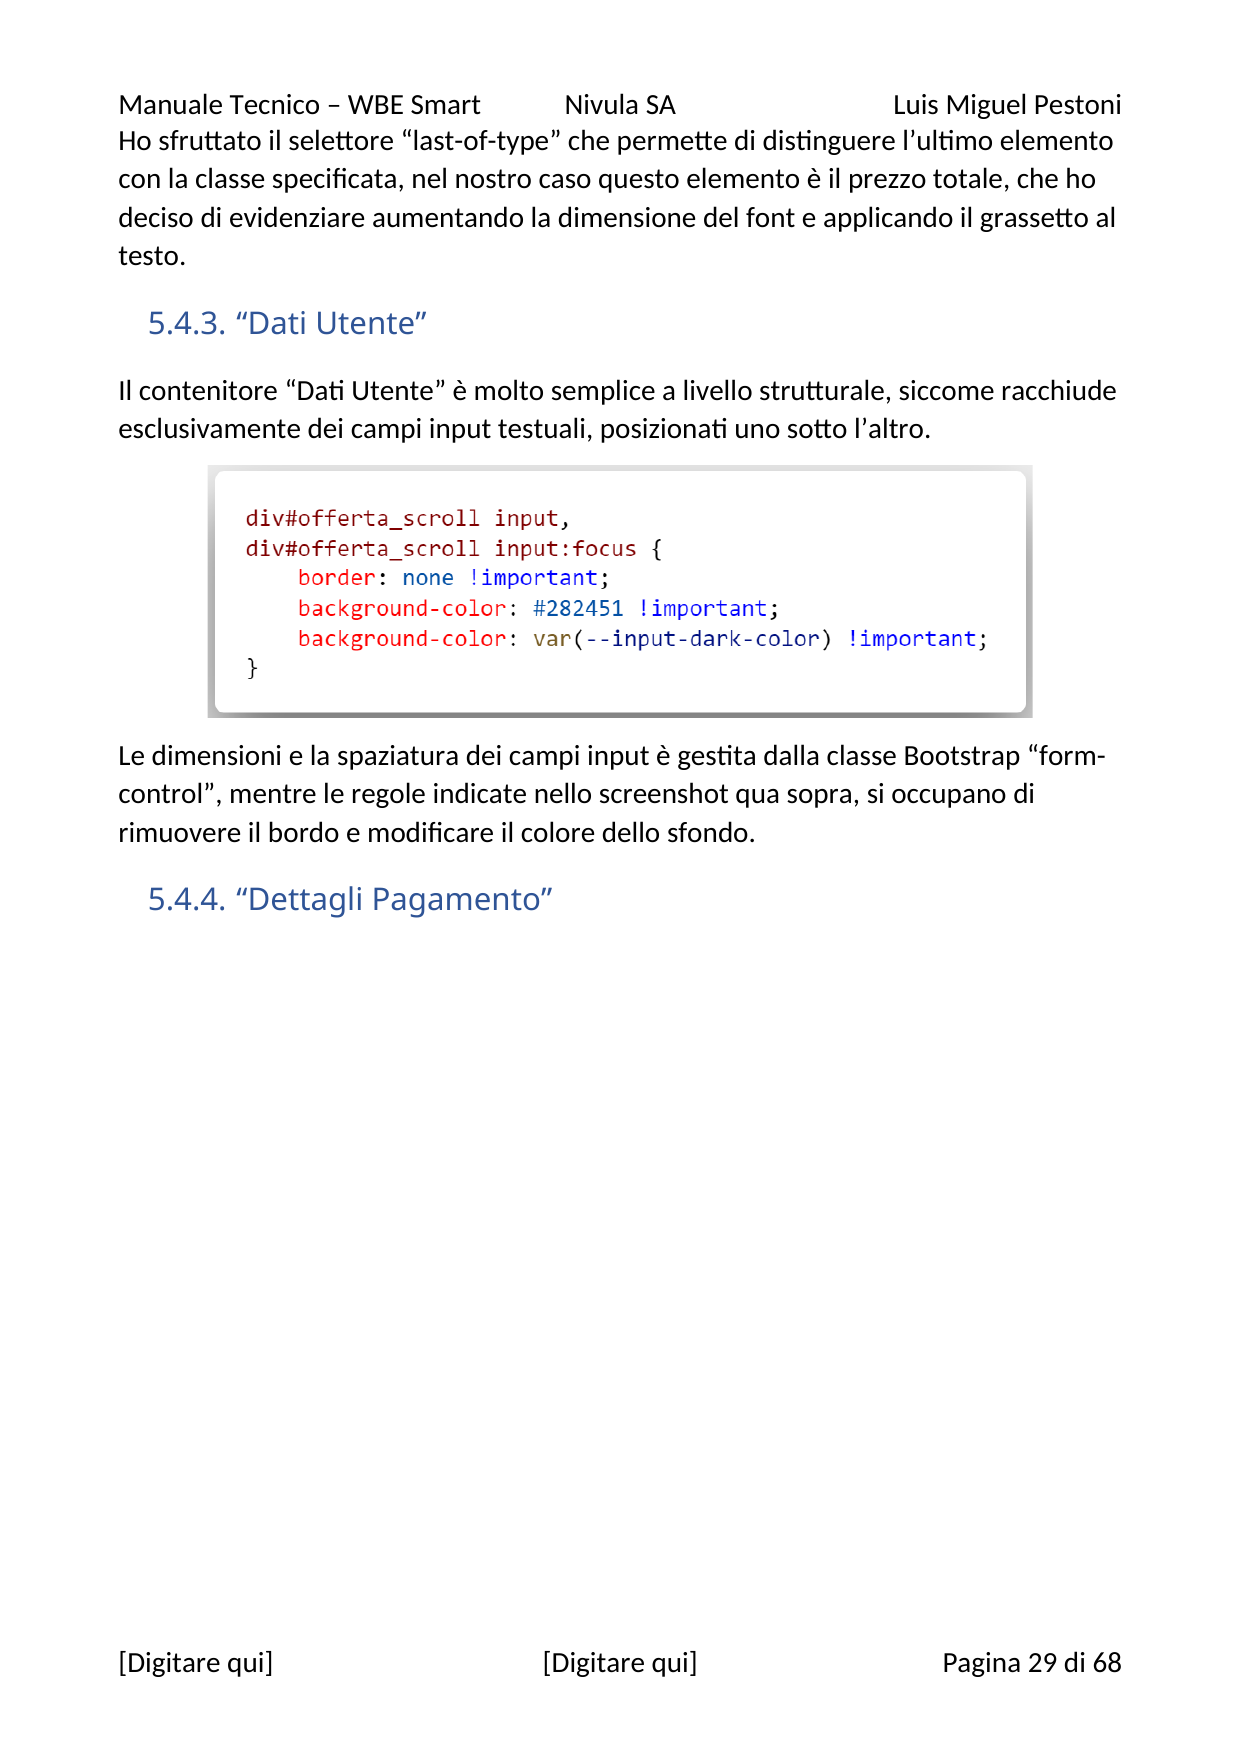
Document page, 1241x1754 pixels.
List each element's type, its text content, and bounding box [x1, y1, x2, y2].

text Il contenitore “Dati Utente” è molto semplice a livello strutturale, siccome racchiude esclusivamente dei campi input testuali, posizionati uno sotto l’altro. [118, 372, 1122, 446]
subtitle “Dati Utente” [148, 301, 1122, 343]
text Ho sfruttato il selettore “last-of-type” che permette di distinguere l’ultimo elemento con la classe specificata, nel nostro caso questo elemento è il prezzo totale, che ho deciso di evidenziare aumentando la dimensione del font e applicando il grassetto al testo. [118, 122, 1122, 273]
picture [207, 465, 1033, 718]
subtitle “Dettagli Pagamento” [148, 877, 1122, 920]
text Le dimensioni e la spaziatura dei campi input è gestita dalla classe Bootstrap “form-control”, mentre le regole indicate nello screenshot qua sopra, si occupano di rimuovere il bordo e modificare il colore dello sfondo. [118, 737, 1122, 849]
